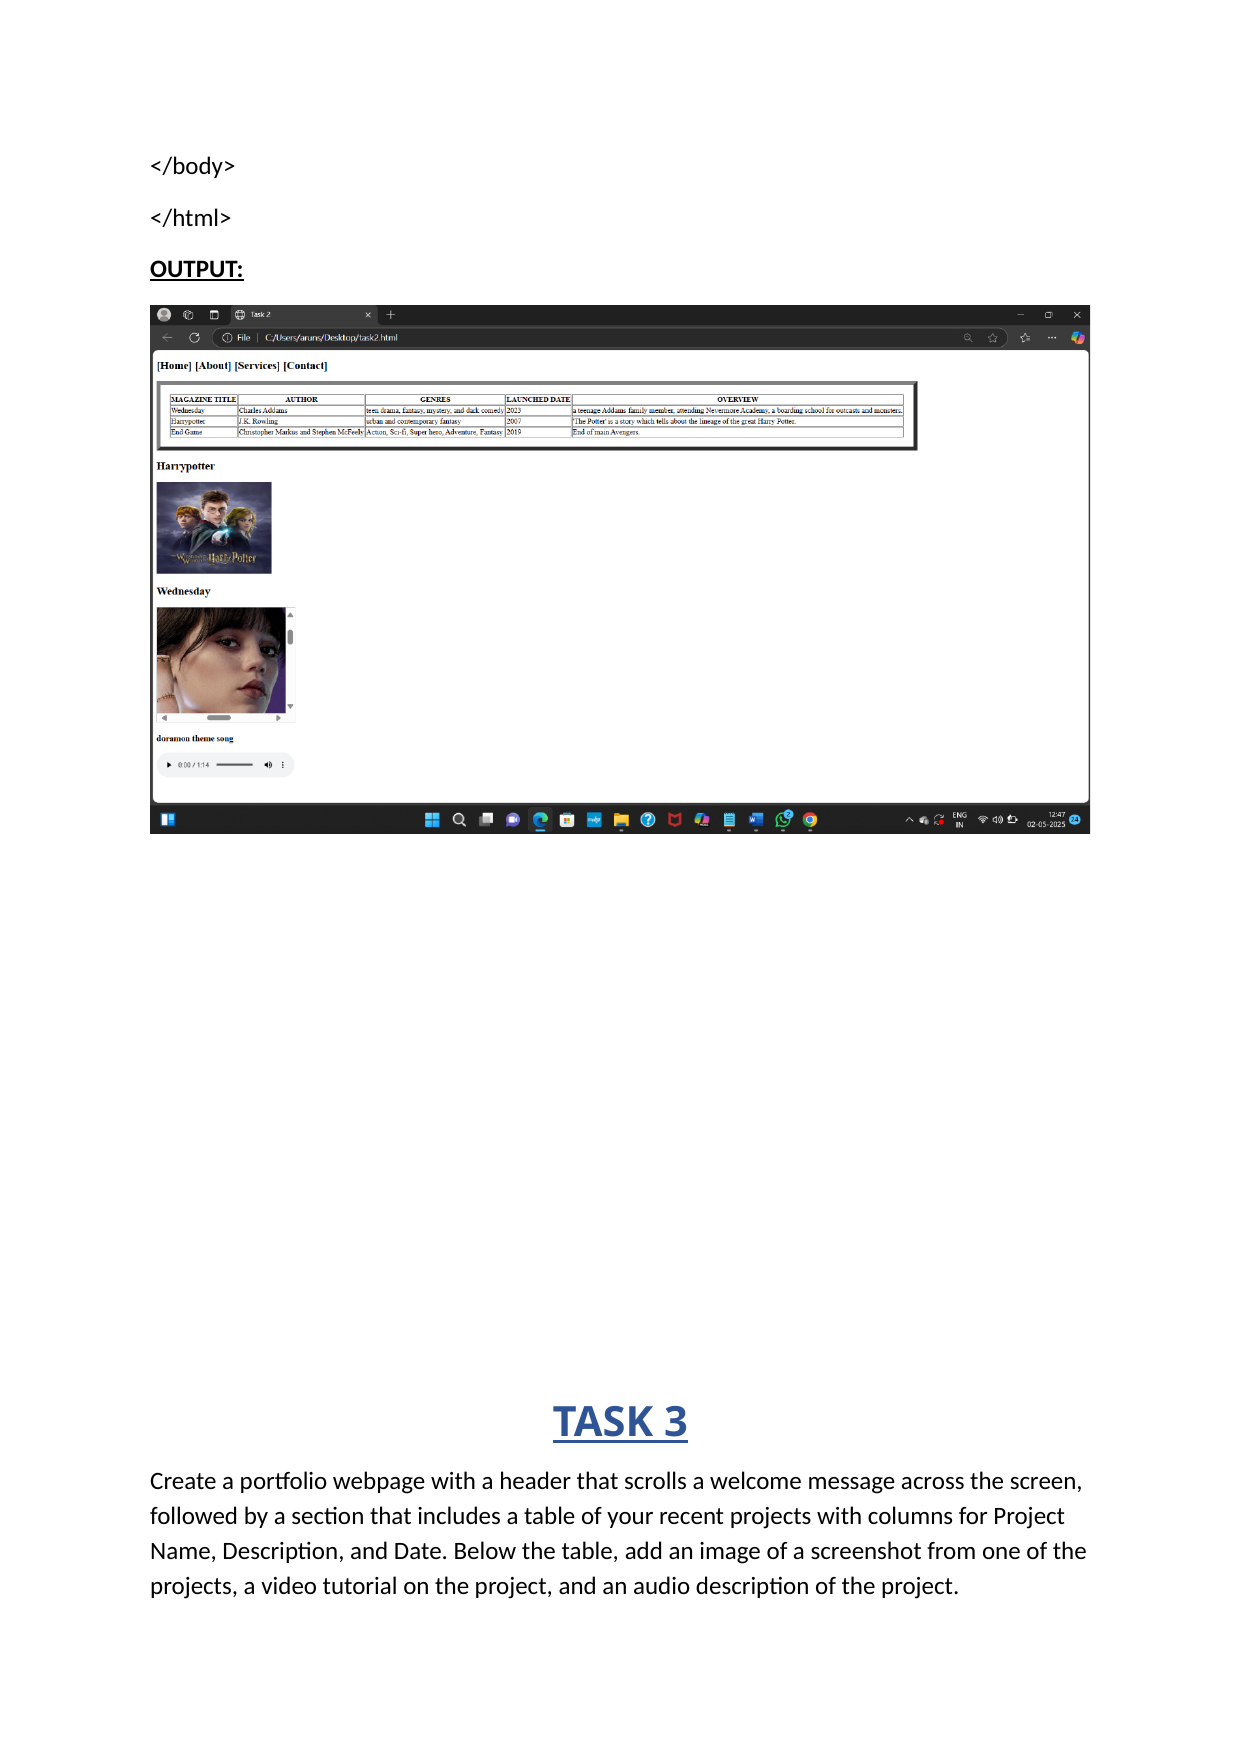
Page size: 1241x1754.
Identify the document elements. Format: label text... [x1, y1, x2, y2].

text Create a portfolio webpage with a header that scrolls a welcome message across the screen, followed by a section that includes a table of your recent projects with columns for Project Name, Description, and Date. Below the table, add an image of a screenshot from one of the projects, a video tutorial on the project, and an audio description of the project. [150, 1465, 1090, 1601]
text </body> [150, 150, 1090, 181]
text OUTPUT: [150, 253, 1090, 284]
text </html> [150, 202, 1090, 232]
picture [150, 305, 1091, 834]
subtitle TASK 3 [150, 1392, 1090, 1449]
